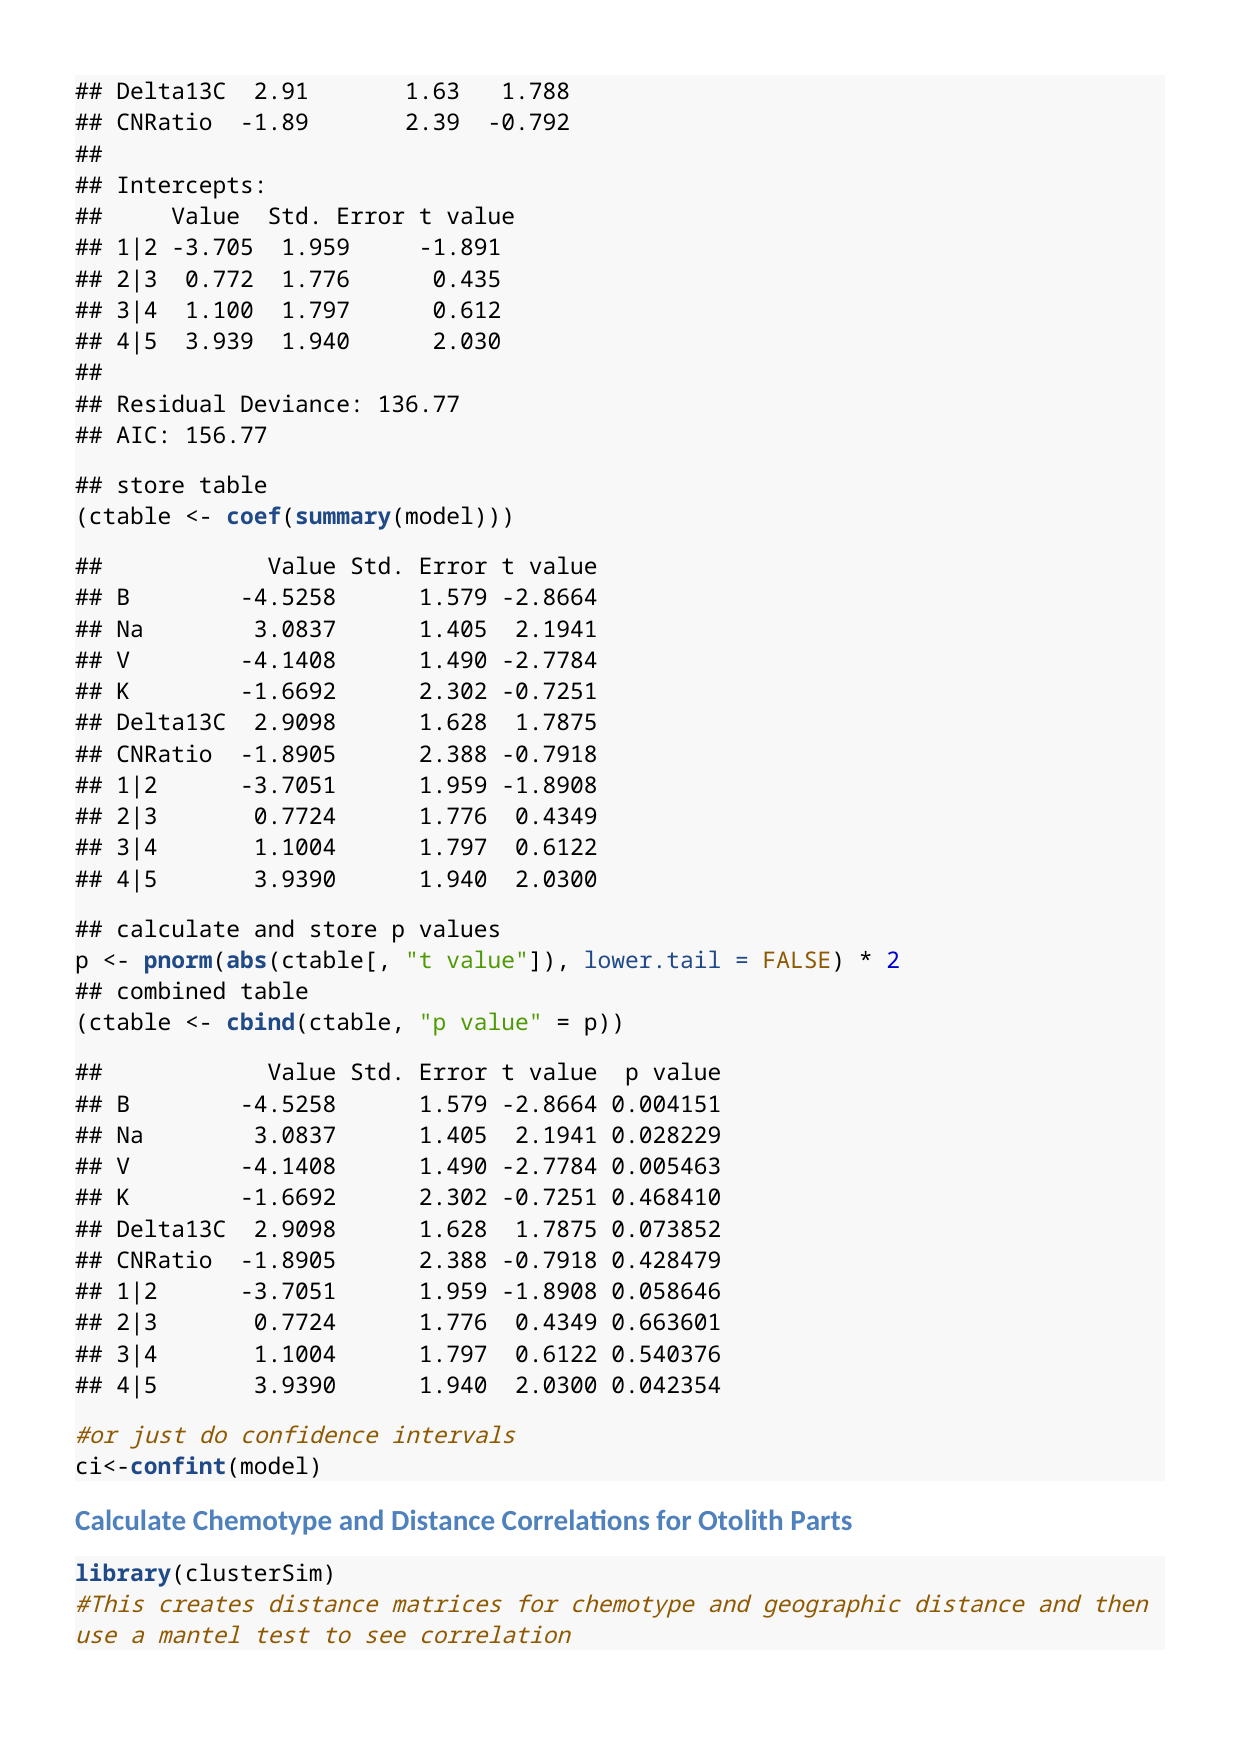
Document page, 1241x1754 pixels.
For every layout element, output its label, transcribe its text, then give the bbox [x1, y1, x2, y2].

text #or just do confidence intervals ci<-confint(model) [322, 1419, 1165, 1481]
text ## Value Std. Error t value p value ## B -4.5258 1.579 -2.8664 0.004151 ## Na 3.0837 1.405 2.1941 0.028229 ## V -4.1408 1.490 -2.7784 0.005463 ## K -1.6692 2.302 -0.7251 0.468410 ## Delta13C 2.9098 1.628 1.7875 0.073852 ## CNRatio -1.8905 2.388 -0.7918 0.428479 ## 1|2 -3.7051 1.959 -1.8908 0.058646 ## 2|3 0.7724 1.776 0.4349 0.663601 ## 3|4 1.1004 1.797 0.6122 0.540376 ## 4|5 3.9390 1.940 2.0300 0.042354 [75, 1056, 1165, 1400]
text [75, 75, 1165, 450]
text ## calculate and store p values p <- pnorm(abs(ctable[, "t value"]), lower.tail = FALSE) * 2 ## combined table (ctable <- cbind(ctable, "p value" = p)) [75, 912, 1165, 1037]
text ## store table (ctable <- coef(summary(model))) [267, 469, 1165, 531]
subtitle Calculate Chemotype and Distance Correlations for Otolith Parts [75, 1502, 1165, 1538]
text ## Value Std. Error t value ## B -4.5258 1.579 -2.8664 ## Na 3.0837 1.405 2.1941 ## V -4.1408 1.490 -2.7784 ## K -1.6692 2.302 -0.7251 ## Delta13C 2.9098 1.628 1.7875 ## CNRatio -1.8905 2.388 -0.7918 ## 1|2 -3.7051 1.959 -1.8908 ## 2|3 0.7724 1.776 0.4349 ## 3|4 1.1004 1.797 0.6122 ## 4|5 3.9390 1.940 2.0300 [75, 550, 1165, 894]
